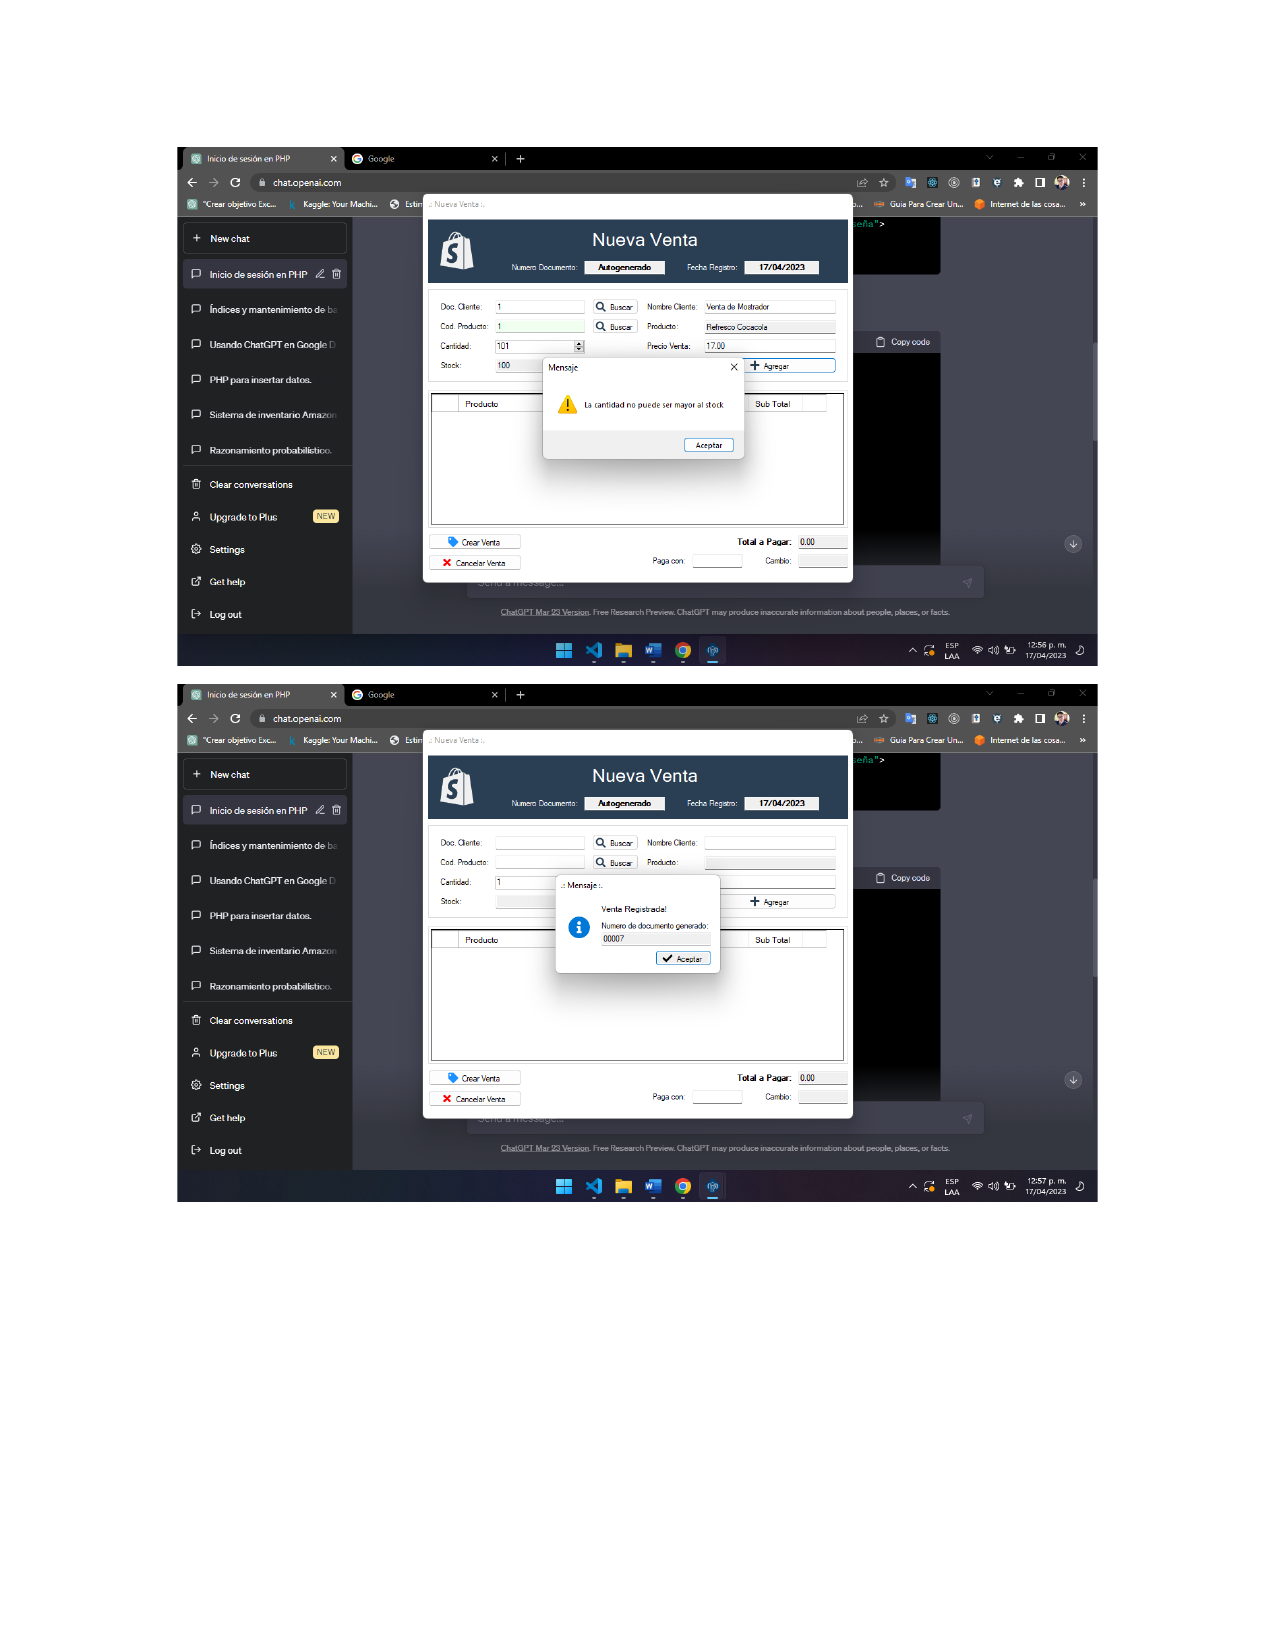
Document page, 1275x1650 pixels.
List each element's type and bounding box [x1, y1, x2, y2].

picture [177, 684, 1098, 1202]
picture [177, 147, 1098, 666]
